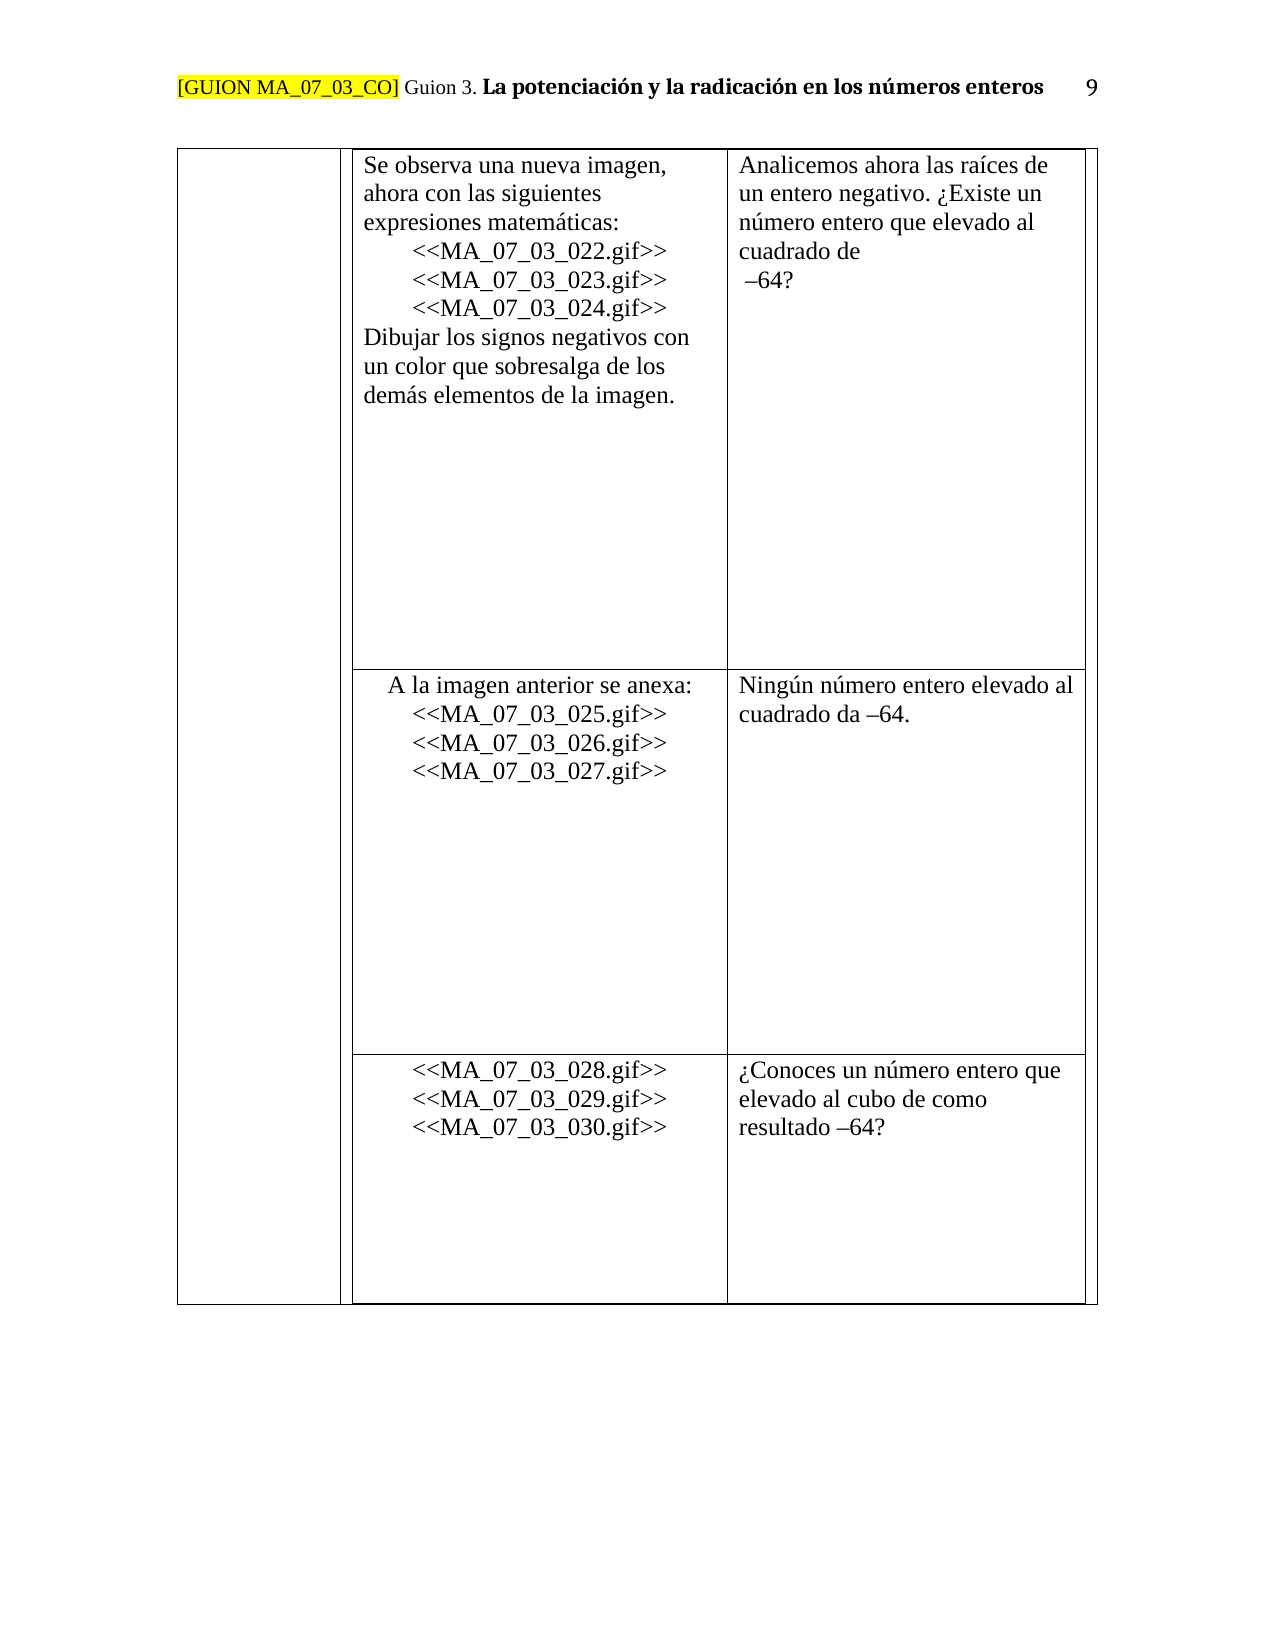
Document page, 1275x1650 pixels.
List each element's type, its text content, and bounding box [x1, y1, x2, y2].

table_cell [353, 1055, 727, 1303]
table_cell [1086, 149, 1097, 1304]
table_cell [341, 149, 352, 1304]
table_cell Este recurso debe ser una animación conformada por imágenes y audios explicativos que se describen en la siguiente tabla: [728, 670, 1085, 1054]
table_cell Este recurso debe ser una animación conformada por imágenes y audios explicativos que se describen en la siguiente tabla: [353, 150, 727, 669]
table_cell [728, 1055, 1085, 1303]
table_cell Este recurso debe ser una animación conformada por imágenes y audios explicativos que se describen en la siguiente tabla: [728, 150, 1085, 669]
table_cell Este recurso debe ser una animación conformada por imágenes y audios explicativos que se describen en la siguiente tabla: [353, 670, 727, 1054]
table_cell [178, 149, 340, 1304]
